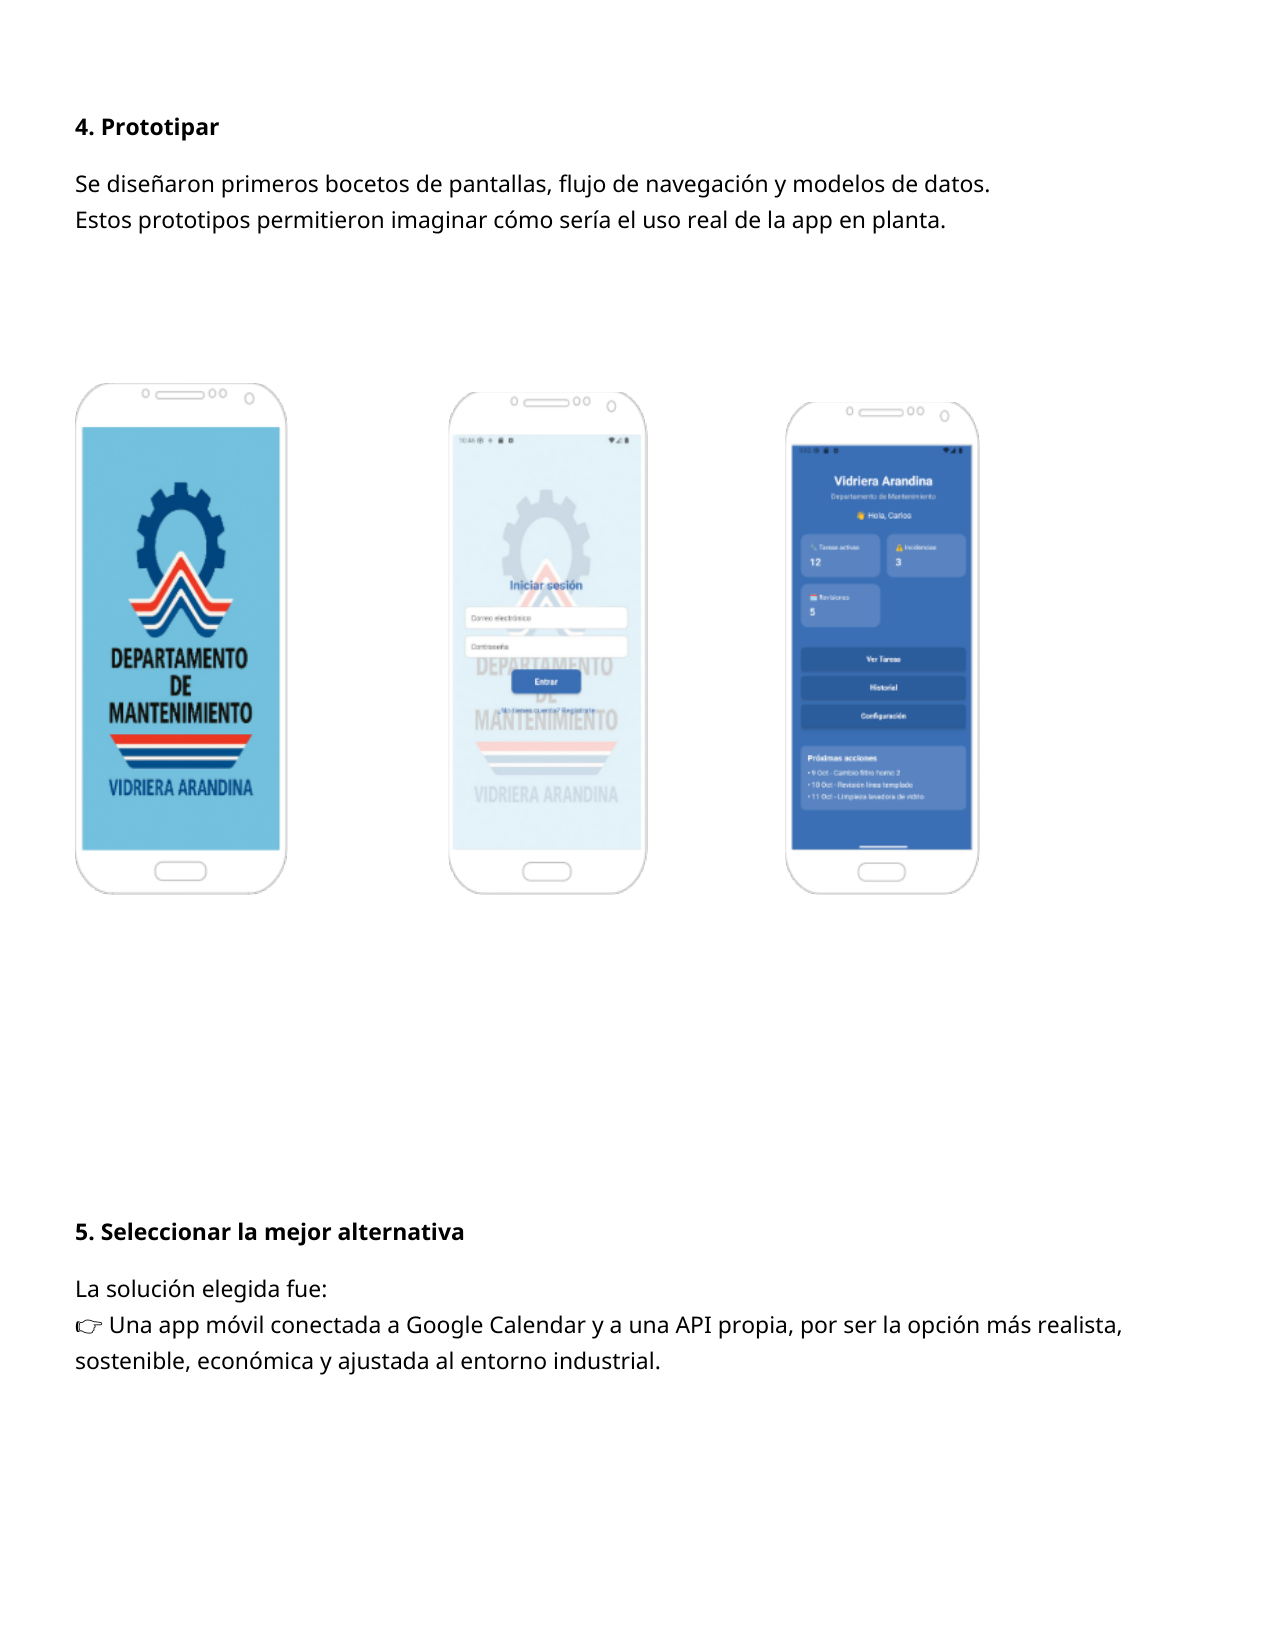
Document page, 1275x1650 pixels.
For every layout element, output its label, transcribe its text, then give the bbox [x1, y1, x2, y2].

subtitle 4. Prototipar [75, 75, 1200, 142]
picture [785, 402, 980, 895]
picture [448, 392, 649, 895]
subtitle La solución elegida fue: 👉 Una app móvil conectada a Google Calendar y a una API propia, por ser la opción más realista, sostenible, económica y ajustada al entorno industrial. [75, 1273, 1200, 1450]
subtitle 5. Seleccionar la mejor alternativa [75, 1216, 1200, 1248]
picture [75, 383, 288, 895]
